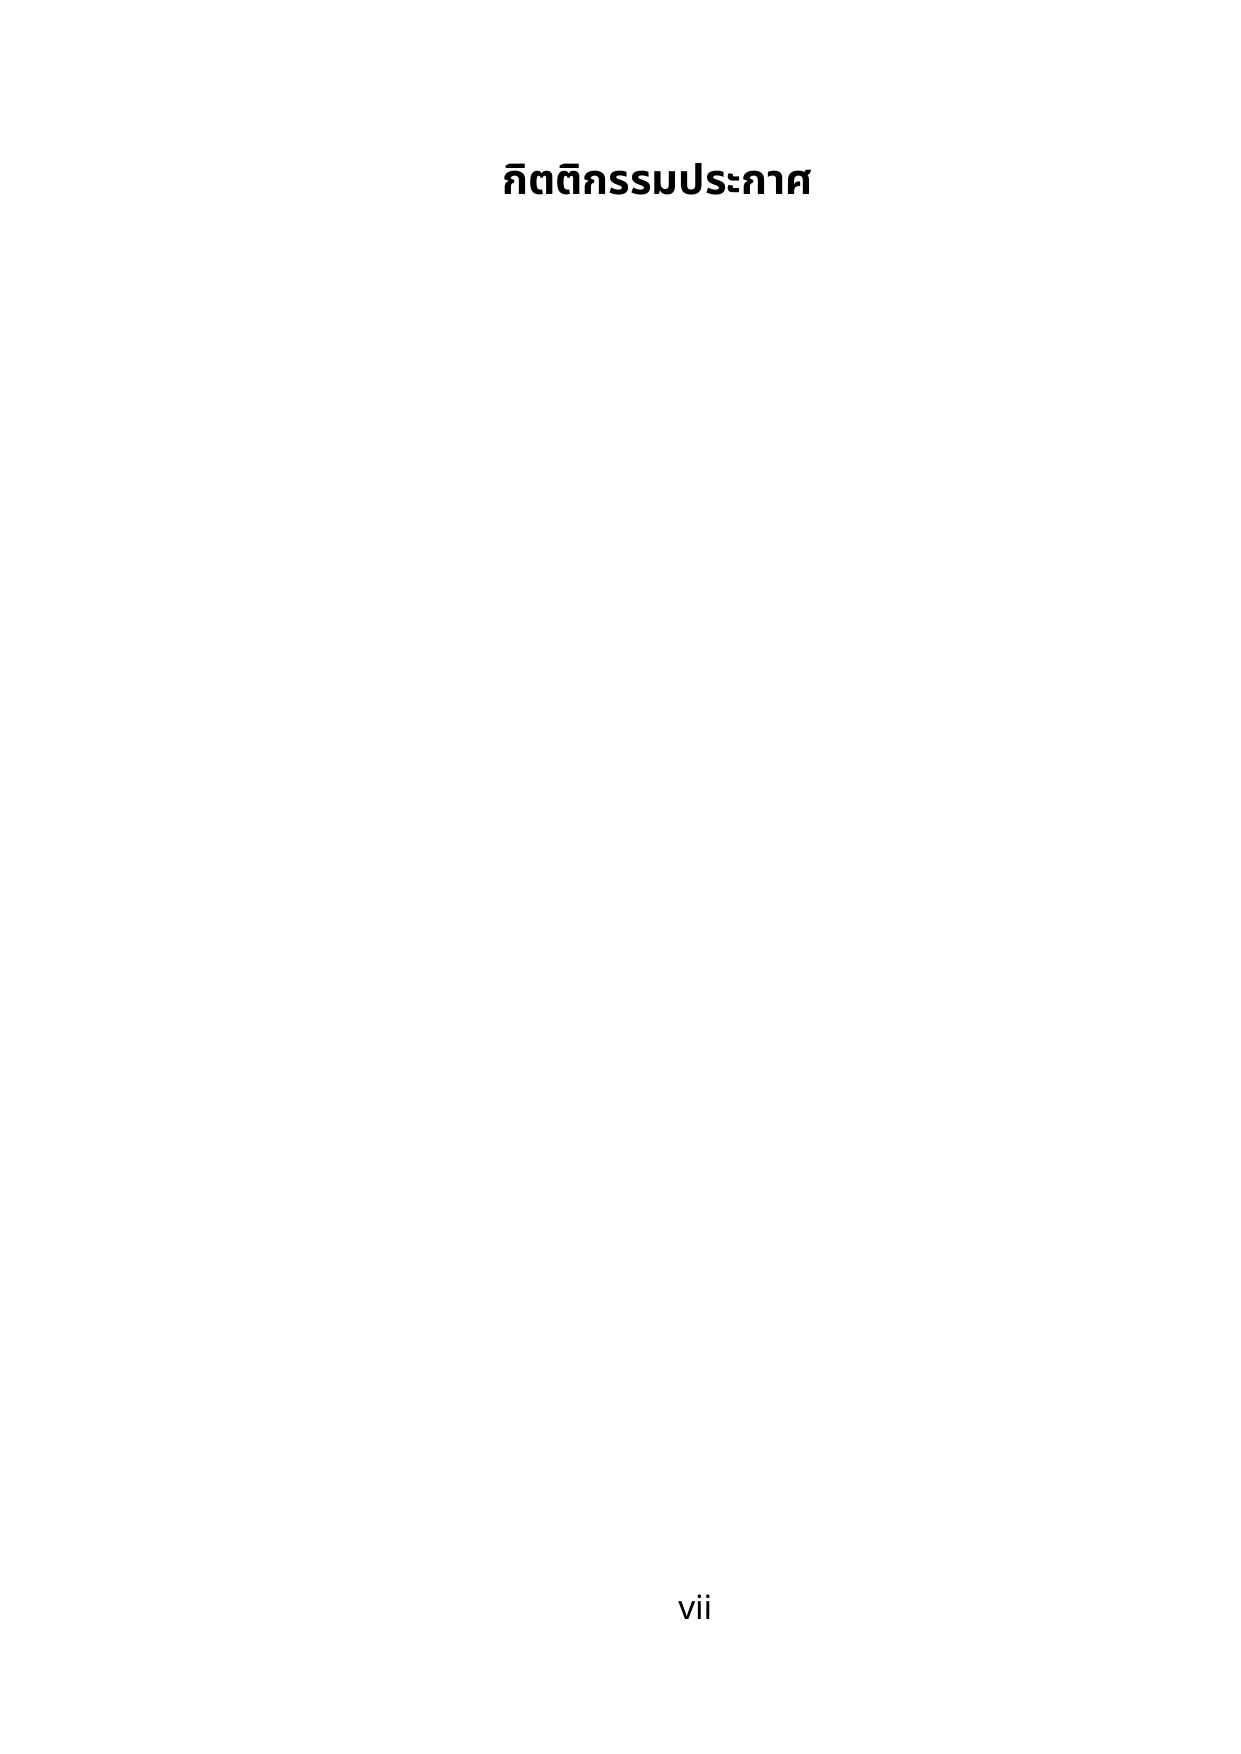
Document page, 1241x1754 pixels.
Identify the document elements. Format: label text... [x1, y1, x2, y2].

subtitle กิตติกรรมประกาศ [225, 150, 1090, 213]
